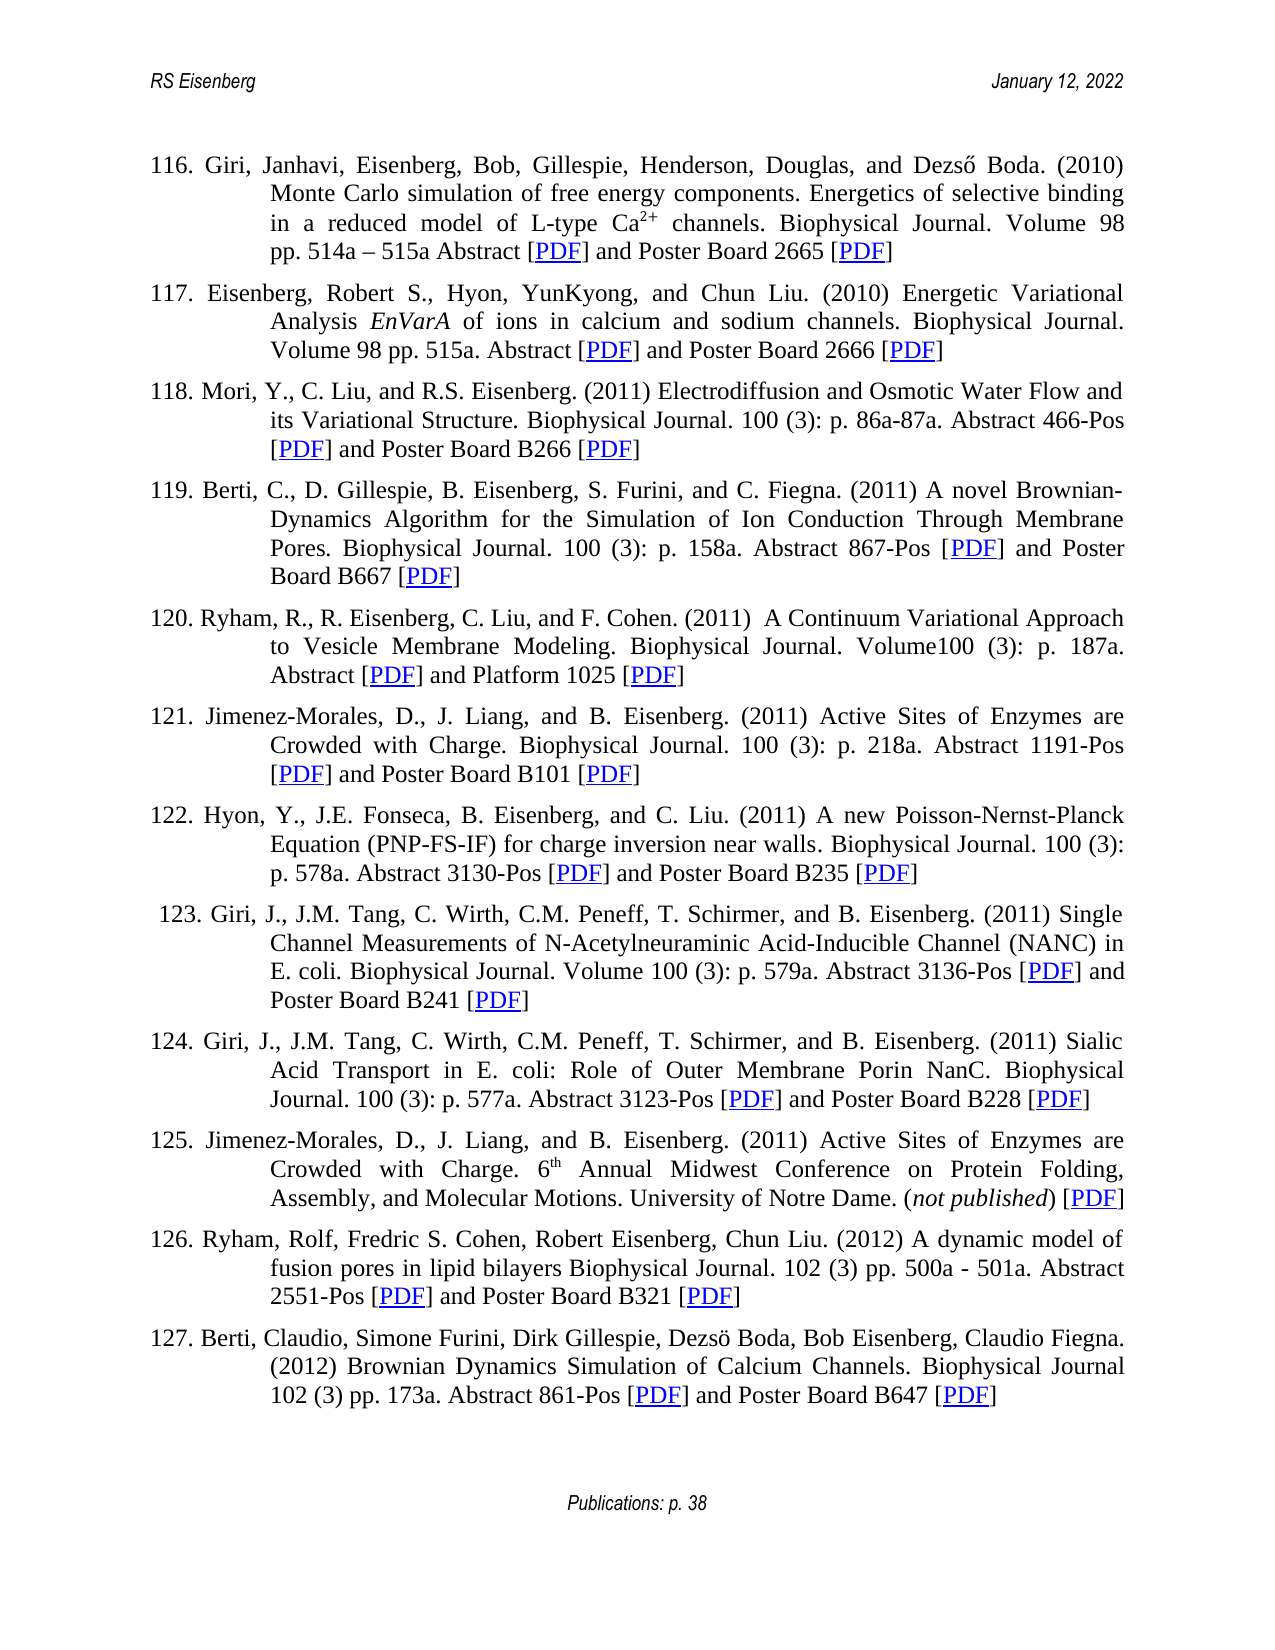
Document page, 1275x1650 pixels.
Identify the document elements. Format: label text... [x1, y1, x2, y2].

text 121. Jimenez-Morales, D., J. Liang, and B. Eisenberg. (2011) Active Sites of Enzymes are Crowded with Charge. Biophysical Journal. 100 (3): p. 218a. Abstract 1191-Pos [PDF] and Poster Board B101 [PDF] [150, 701, 1125, 788]
text 127. Berti, Claudio, Simone Furini, Dirk Gillespie, Dezsö Boda, Bob Eisenberg, Claudio Fiegna. (2012) Brownian Dynamics Simulation of Calcium Channels. Biophysical Journal 102 (3) pp. 173a. Abstract 861-Pos [PDF] and Poster Board B647 [PDF] [150, 1323, 1125, 1409]
text 122. Hyon, Y., J.E. Fonseca, B. Eisenberg, and C. Liu. (2011) A new Poisson-Nernst-Planck Equation (PNP-FS-IF) for charge inversion near walls. Biophysical Journal. 100 (3): p. 578a. Abstract 3130-Pos [PDF] and Poster Board B235 [PDF] [150, 800, 1125, 886]
text 118. Mori, Y., C. Liu, and R.S. Eisenberg. (2011) Electrodiffusion and Osmotic Water Flow and its Variational Structure. Biophysical Journal. 100 (3): p. 86a-87a. Abstract 466-Pos [PDF] and Poster Board B266 [PDF] [150, 376, 1125, 463]
text 124. Giri, J., J.M. Tang, C. Wirth, C.M. Peneff, T. Schirmer, and B. Eisenberg. (2011) Sialic Acid Transport in E. coli: Role of Outer Membrane Porin NanC. Biophysical Journal. 100 (3): p. 577a. Abstract 3123-Pos [PDF] and Poster Board B228 [PDF] [150, 1026, 1125, 1113]
text 126. Ryham, Rolf, Fredric S. Cohen, Robert Eisenberg, Chun Liu. (2012) A dynamic model of fusion pores in lipid bilayers Biophysical Journal. 102 (3) pp. 500a - 501a. Abstract 2551-Pos [PDF] and Poster Board B321 [PDF] [150, 1224, 1125, 1310]
text 125. Jimenez-Morales, D., J. Liang, and B. Eisenberg. (2011) Active Sites of Enzymes are Crowded with Charge. 6th Annual Midwest Conference on Protein Folding, Assembly, and Molecular Motions. University of Notre Dame. (not published) [PDF] [150, 1125, 1125, 1211]
text 120. Ryham, R., R. Eisenberg, C. Liu, and F. Cohen. (2011) A Continuum Variational Approach to Vesicle Membrane Modeling. Biophysical Journal. Volume100 (3): p. 187a. Abstract [PDF] and Platform 1025 [PDF] [150, 603, 1125, 689]
text 116. Giri, Janhavi, Eisenberg, Bob, Gillespie, Henderson, Douglas, and Dezső Boda. (2010) Monte Carlo simulation of free energy components. Energetics of selective binding in a reduced model of L-type Ca2+ channels. Biophysical Journal. Volume 98 pp. 514a – 515a Abstract [PDF] and Poster Board 2665 [PDF] [150, 150, 1125, 265]
text 119. Berti, C., D. Gillespie, B. Eisenberg, S. Furini, and C. Fiegna. (2011) A novel Brownian-Dynamics Algorithm for the Simulation of Ion Conduction Through Membrane Pores. Biophysical Journal. 100 (3): p. 158a. Abstract 867-Pos [PDF] and Poster Board B667 [PDF] [150, 475, 1125, 590]
text 117. Eisenberg, Robert S., Hyon, YunKyong, and Chun Liu. (2010) Energetic Variational Analysis EnVarA of ions in calcium and sodium channels. Biophysical Journal. Volume 98 pp. 515a. Abstract [PDF] and Poster Board 2666 [PDF] [150, 278, 1125, 364]
text 123. Giri, J., J.M. Tang, C. Wirth, C.M. Peneff, T. Schirmer, and B. Eisenberg. (2011) Single Channel Measurements of N-Acetylneuraminic Acid-Inducible Channel (NANC) in E. coli. Biophysical Journal. Volume 100 (3): p. 579a. Abstract 3136-Pos [PDF] and Poster Board B241 [PDF] [150, 899, 1125, 1014]
